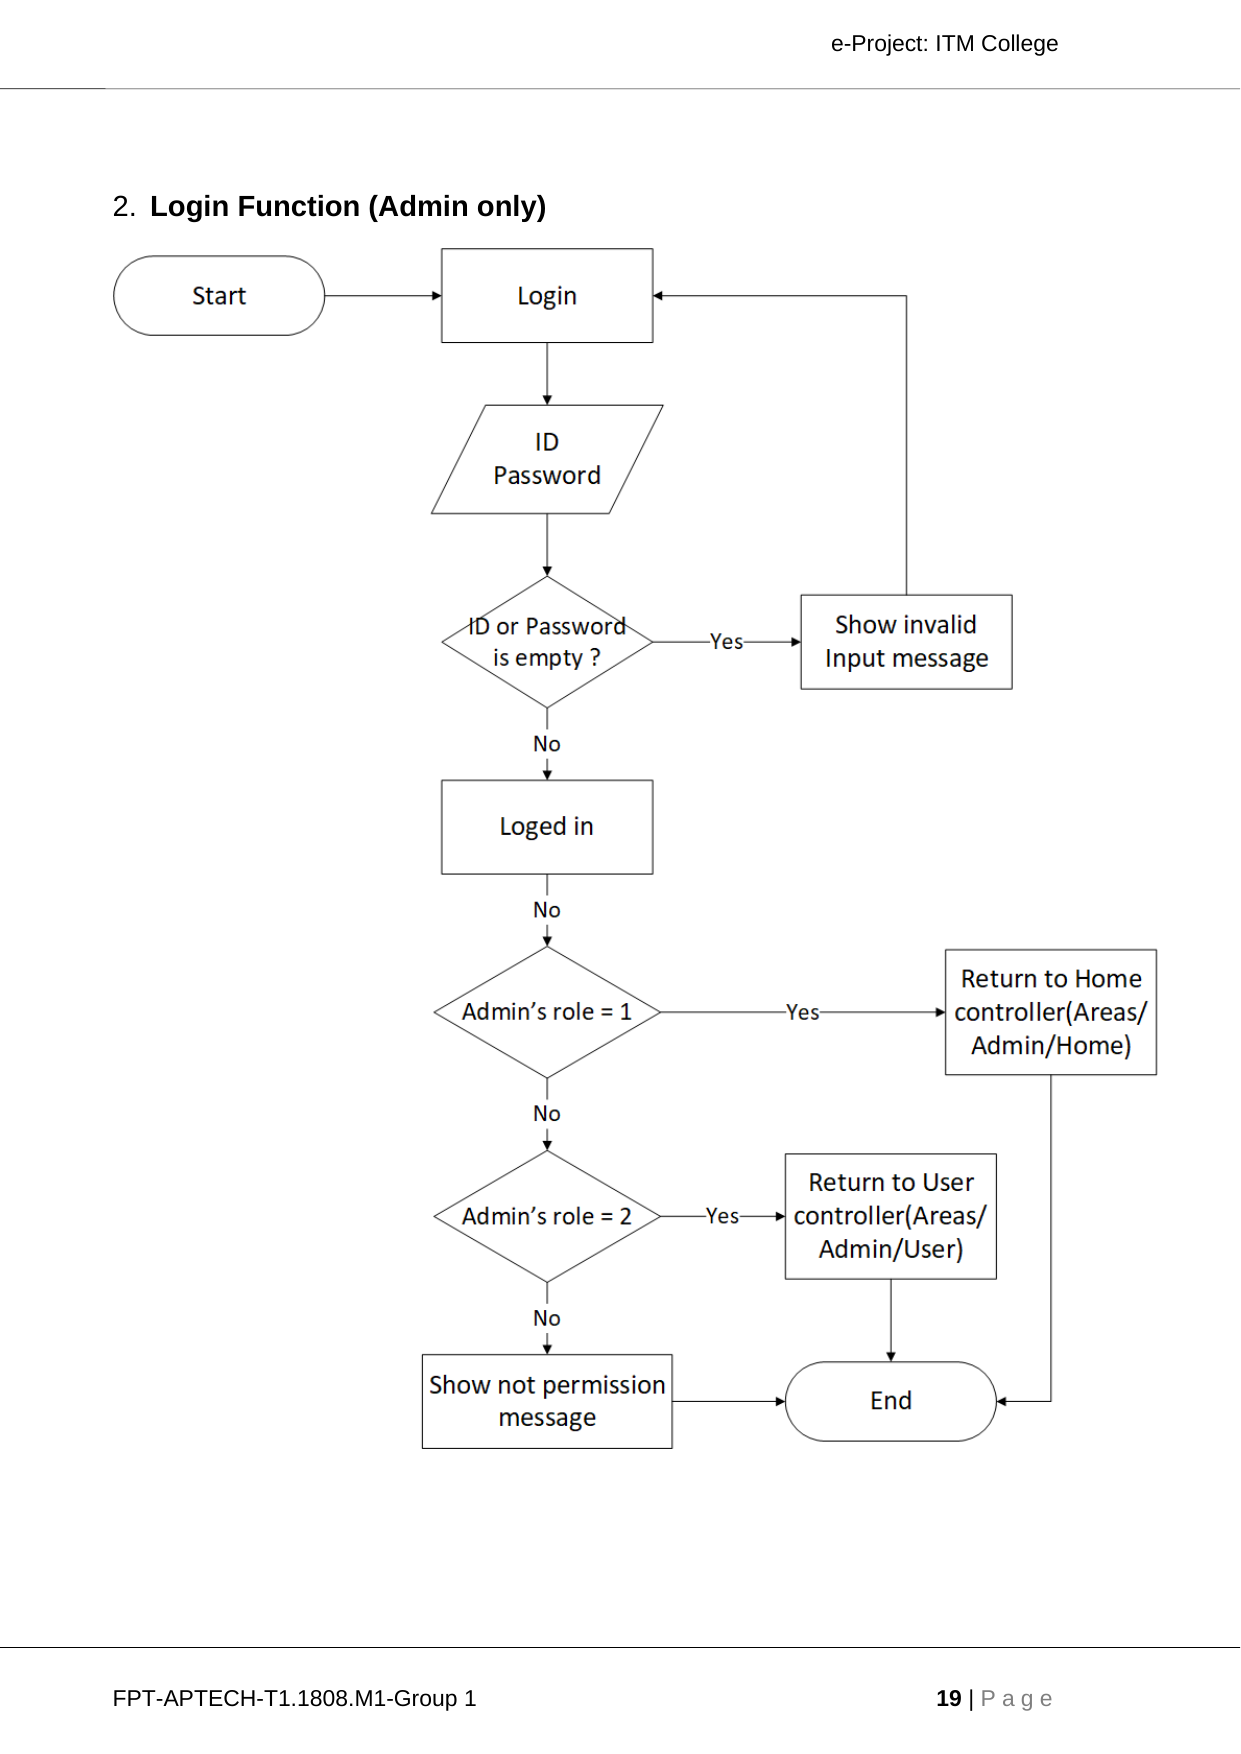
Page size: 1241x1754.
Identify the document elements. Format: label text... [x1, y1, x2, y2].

picture [112, 248, 1163, 1450]
subtitle Login Function (Admin only) [112, 189, 1162, 222]
